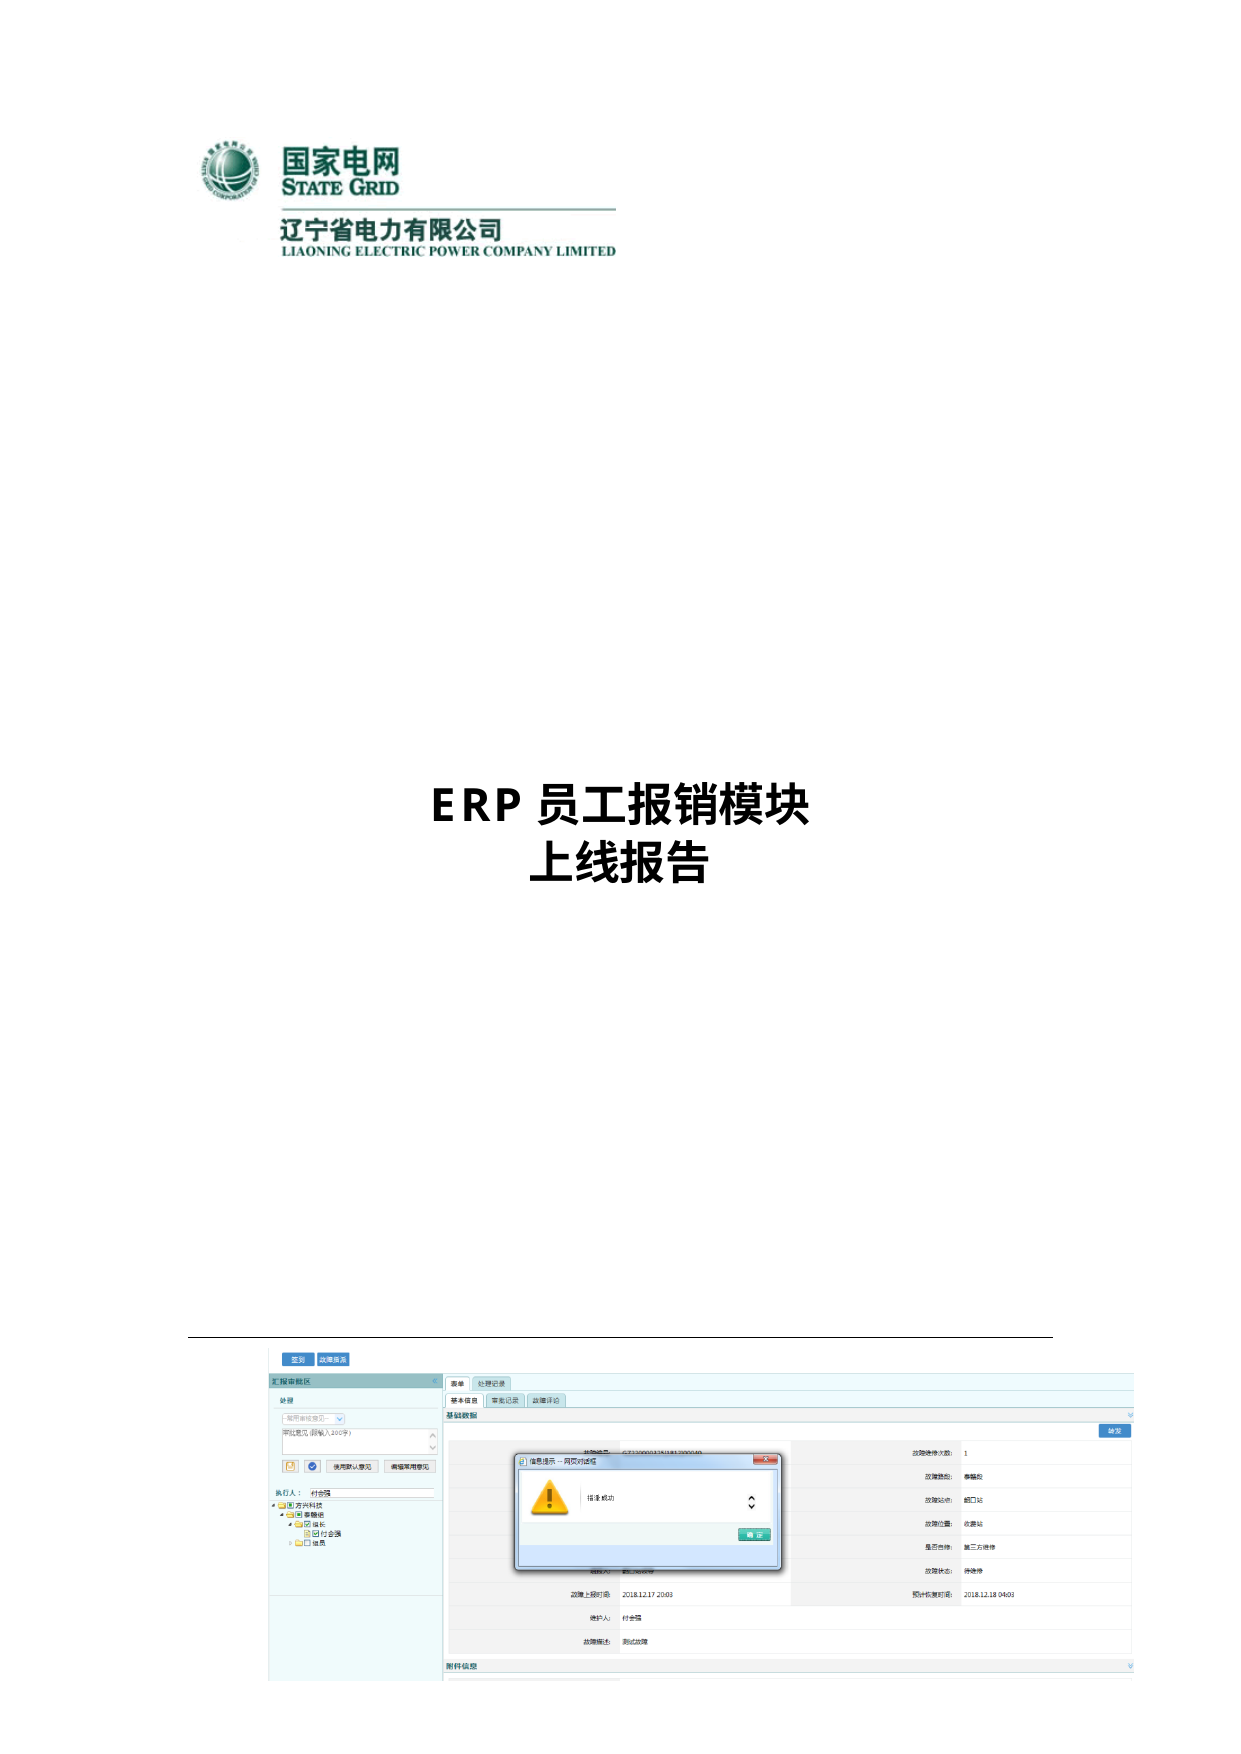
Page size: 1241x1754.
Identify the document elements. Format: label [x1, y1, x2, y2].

picture [268, 1348, 1134, 1681]
